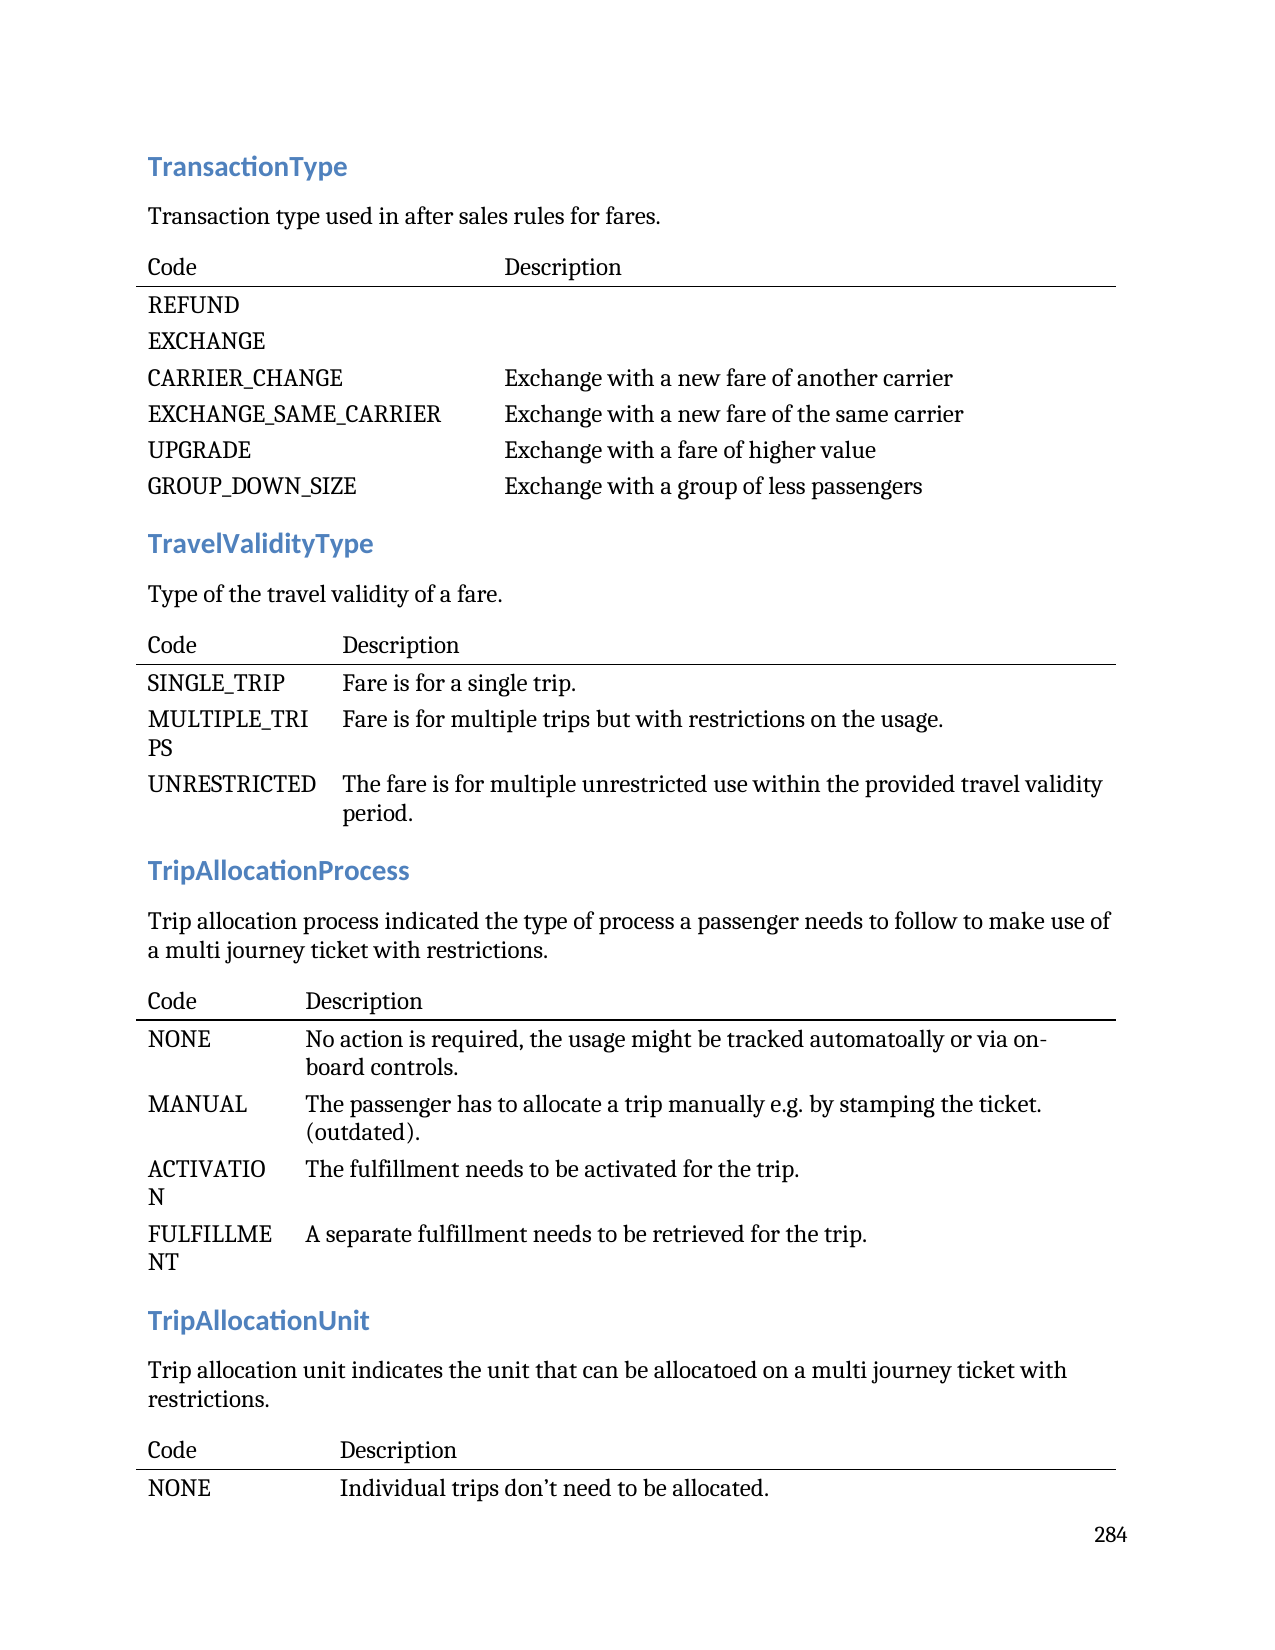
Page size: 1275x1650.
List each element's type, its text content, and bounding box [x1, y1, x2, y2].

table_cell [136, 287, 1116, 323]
text Type of the travel validity of a fare. [148, 580, 1127, 609]
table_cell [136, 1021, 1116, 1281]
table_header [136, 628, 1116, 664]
text Transaction type used in after sales rules for fares. [148, 202, 1127, 231]
text Trip allocation unit indicates the unit that can be allocatoed on a multi journey ticket with restrictions. [148, 1356, 1127, 1413]
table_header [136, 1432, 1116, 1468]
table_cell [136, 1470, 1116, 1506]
subtitle TravelValidityType [148, 526, 1127, 561]
subtitle TransactionType [148, 148, 1127, 183]
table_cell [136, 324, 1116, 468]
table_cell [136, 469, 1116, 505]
subtitle TripAllocationUnit [148, 1302, 1127, 1337]
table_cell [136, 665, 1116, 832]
text Trip allocation process indicated the type of process a passenger needs to follow to make use of a multi journey ticket with restrictions. [148, 907, 1127, 964]
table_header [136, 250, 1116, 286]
subtitle TripAllocationProcess [148, 852, 1127, 888]
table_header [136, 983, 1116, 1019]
